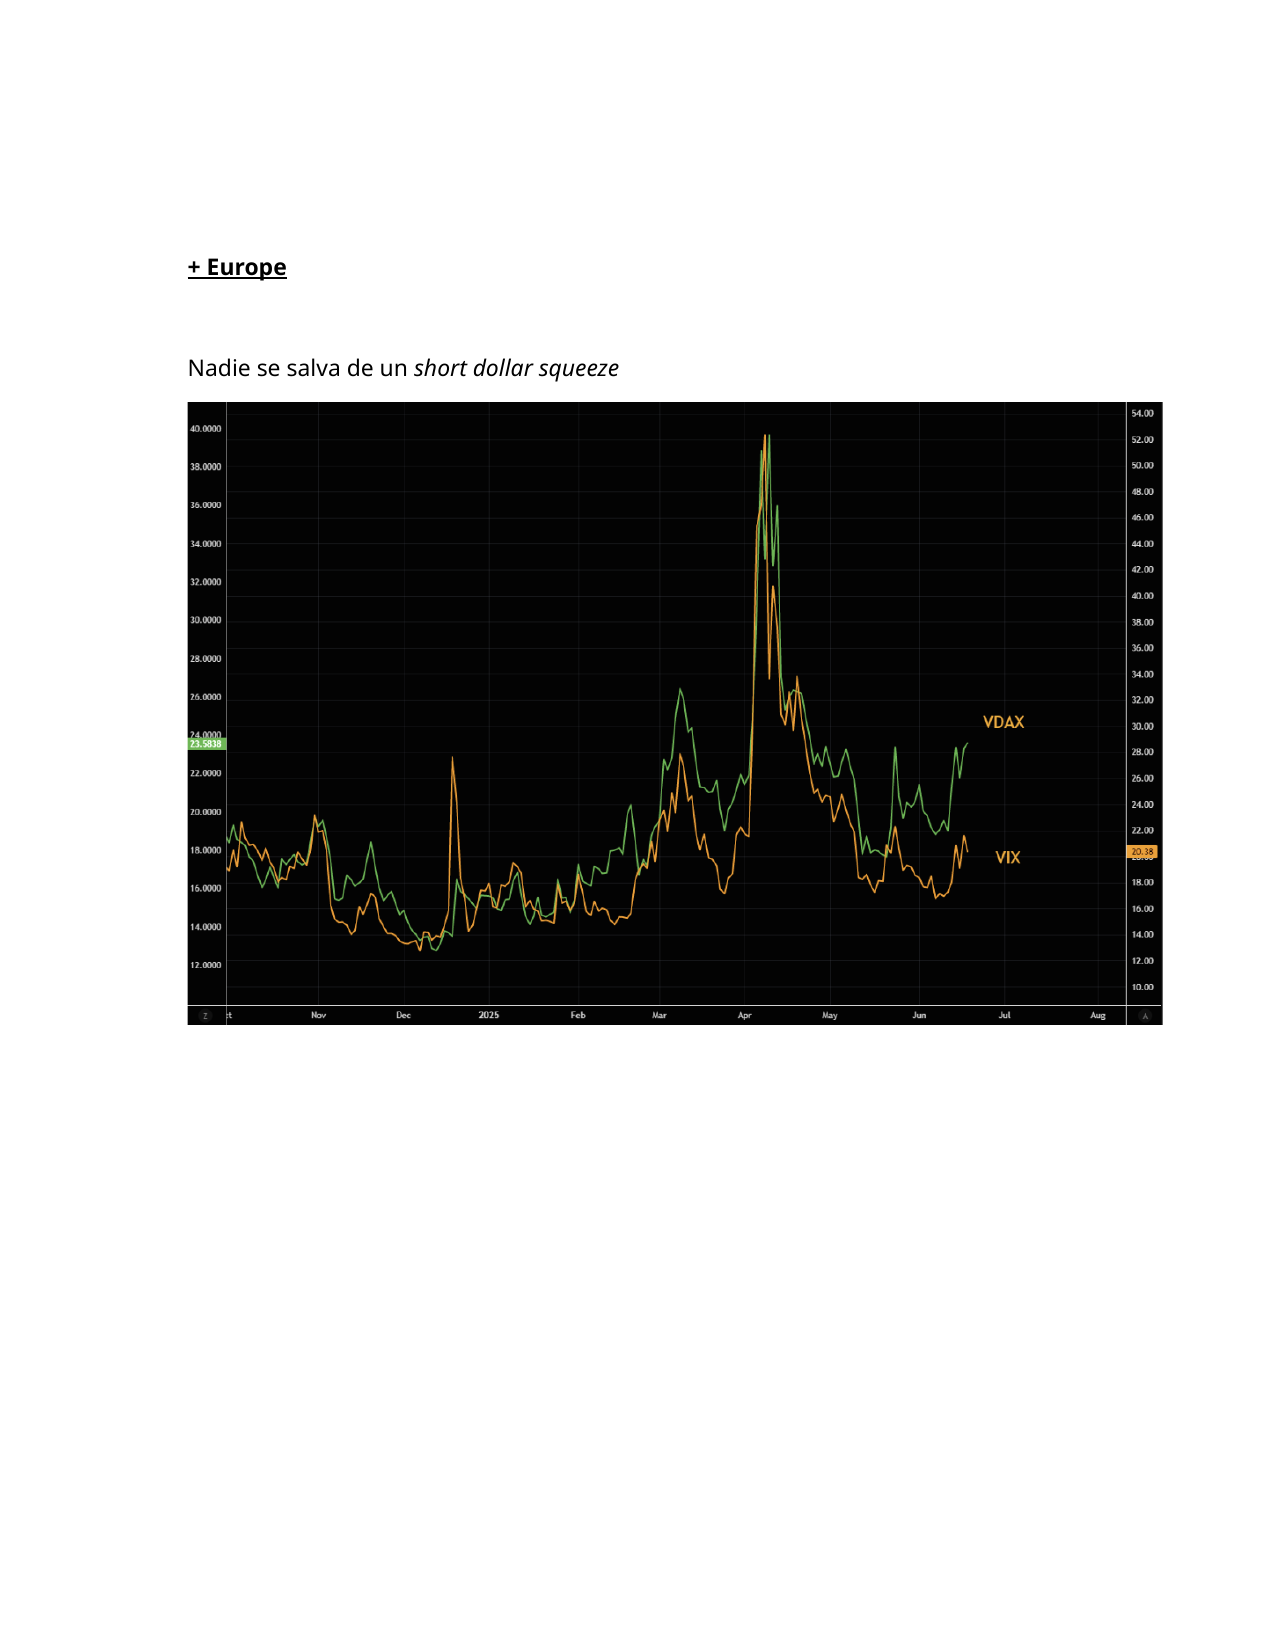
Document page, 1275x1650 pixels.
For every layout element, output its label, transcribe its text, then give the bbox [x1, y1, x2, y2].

text + Europe [150, 251, 1125, 282]
picture [187, 402, 1163, 1025]
text Nadie se salva de un short dollar squeeze [150, 352, 1125, 383]
